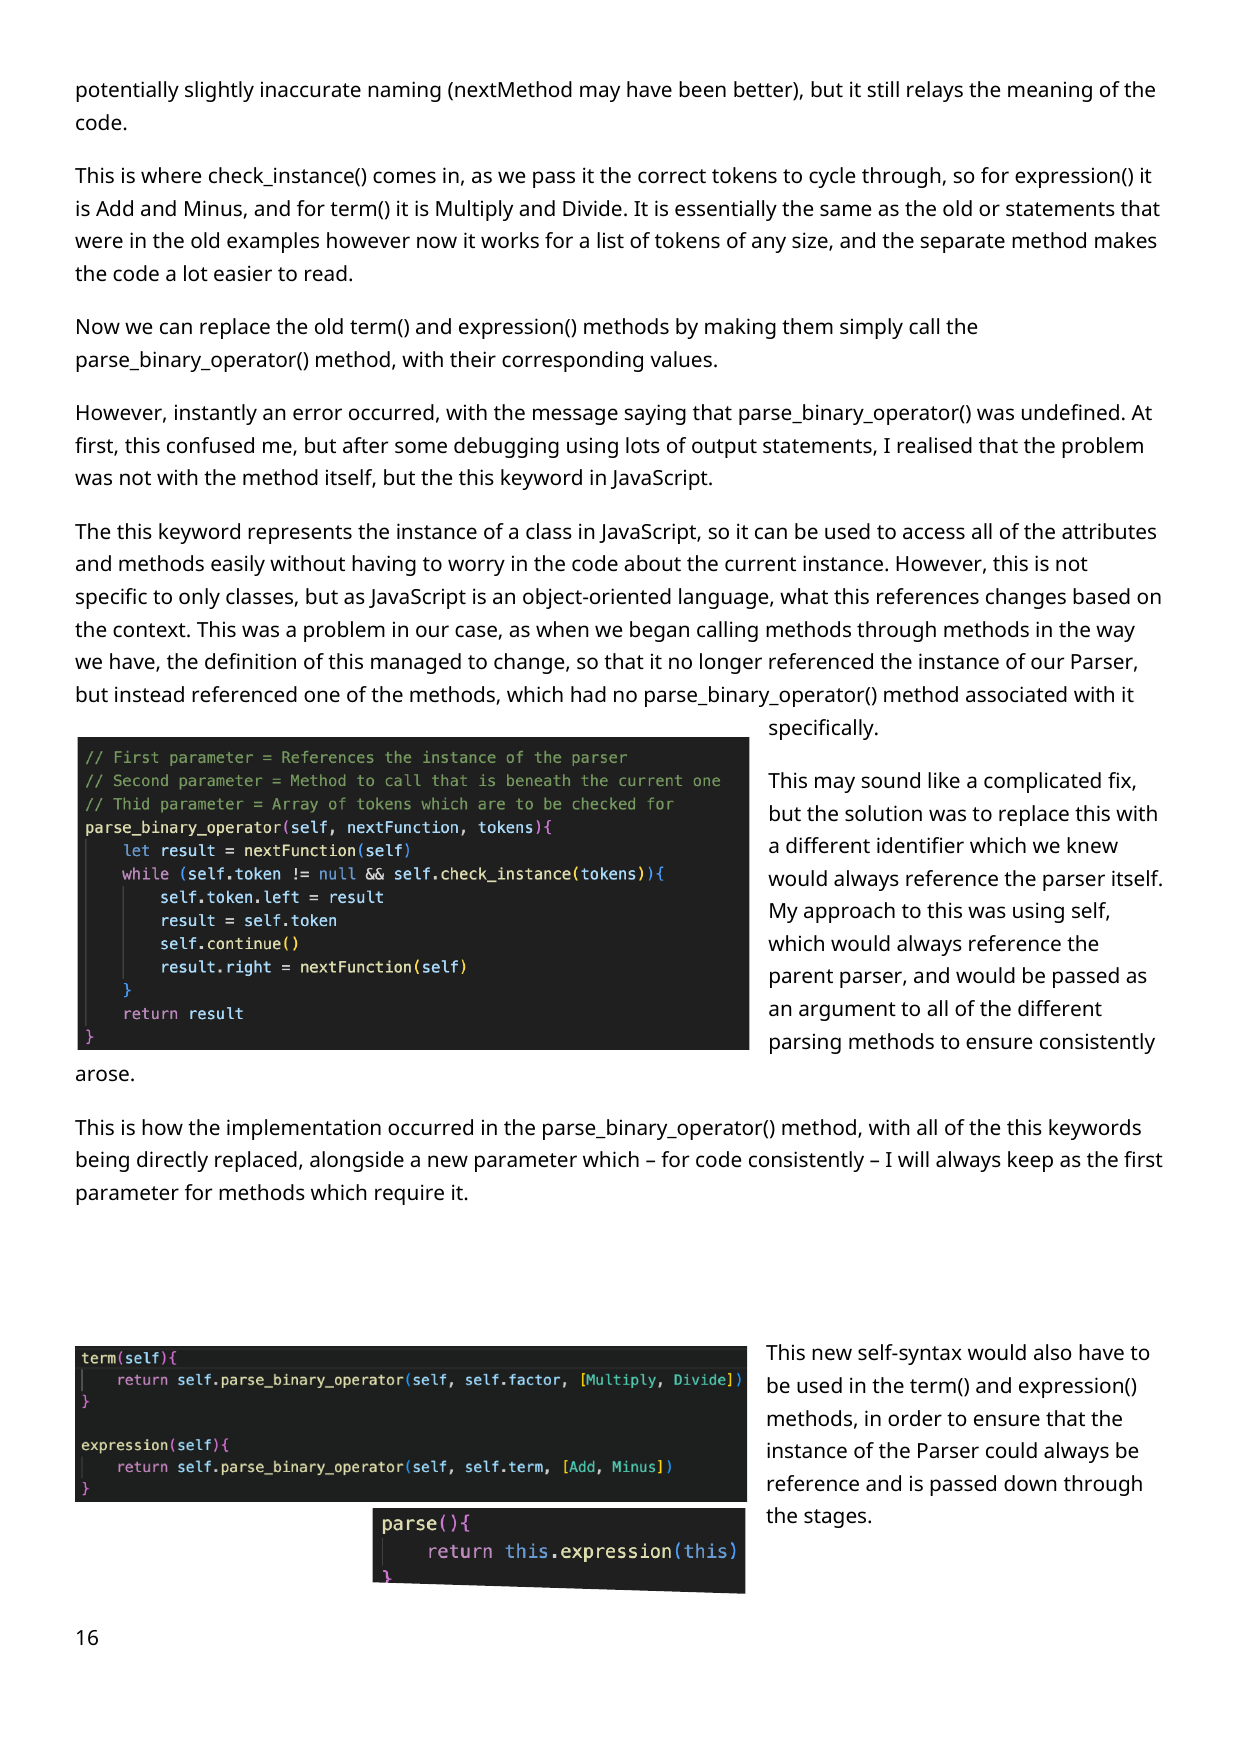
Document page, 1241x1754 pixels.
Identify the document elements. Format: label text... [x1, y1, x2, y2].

picture [372, 1508, 746, 1593]
text This is how the implementation occurred in the parse_binary_operator() method, with all of the this keywords being directly replaced, alongside a new parameter which – for code consistently – I will always keep as the first parameter for methods which require it. [75, 1113, 1165, 1207]
text The this keyword represents the instance of a class in JavaScript, so it can be used to access all of the attributes and methods easily without having to worry in the code about the current instance. However, this is not specific to only classes, but as JavaScript is an object-oriented language, what this references changes based on the context. This was a problem in our case, as when we began calling methods through methods in the way we have, the definition of this managed to change, so that it no longer referenced the instance of our Parser, but instead referenced one of the methods, which had no parse_binary_operator() method associated with it specifically. [75, 517, 1165, 741]
picture [75, 1346, 748, 1502]
picture [77, 737, 750, 1050]
text This is where check_instance() comes in, as we pass it the correct tokens to cycle through, so for expression() it is Add and Minus, and for term() it is Multiply and Divide. It is essentially the same as the old or statements that were in the old examples however now it works for a list of tokens of any size, and the separate method makes the code a lot easier to read. [75, 161, 1165, 287]
text However, instantly an error occurred, with the message saying that parse_binary_operator() was undefined. At first, this confused me, but after some debugging using lots of output statements, I realised that the problem was not with the method itself, but the this keyword in JavaScript. [75, 398, 1165, 492]
text Now we can replace the old term() and expression() methods by making them simply call the parse_binary_operator() method, with their corresponding values. [75, 312, 1165, 373]
